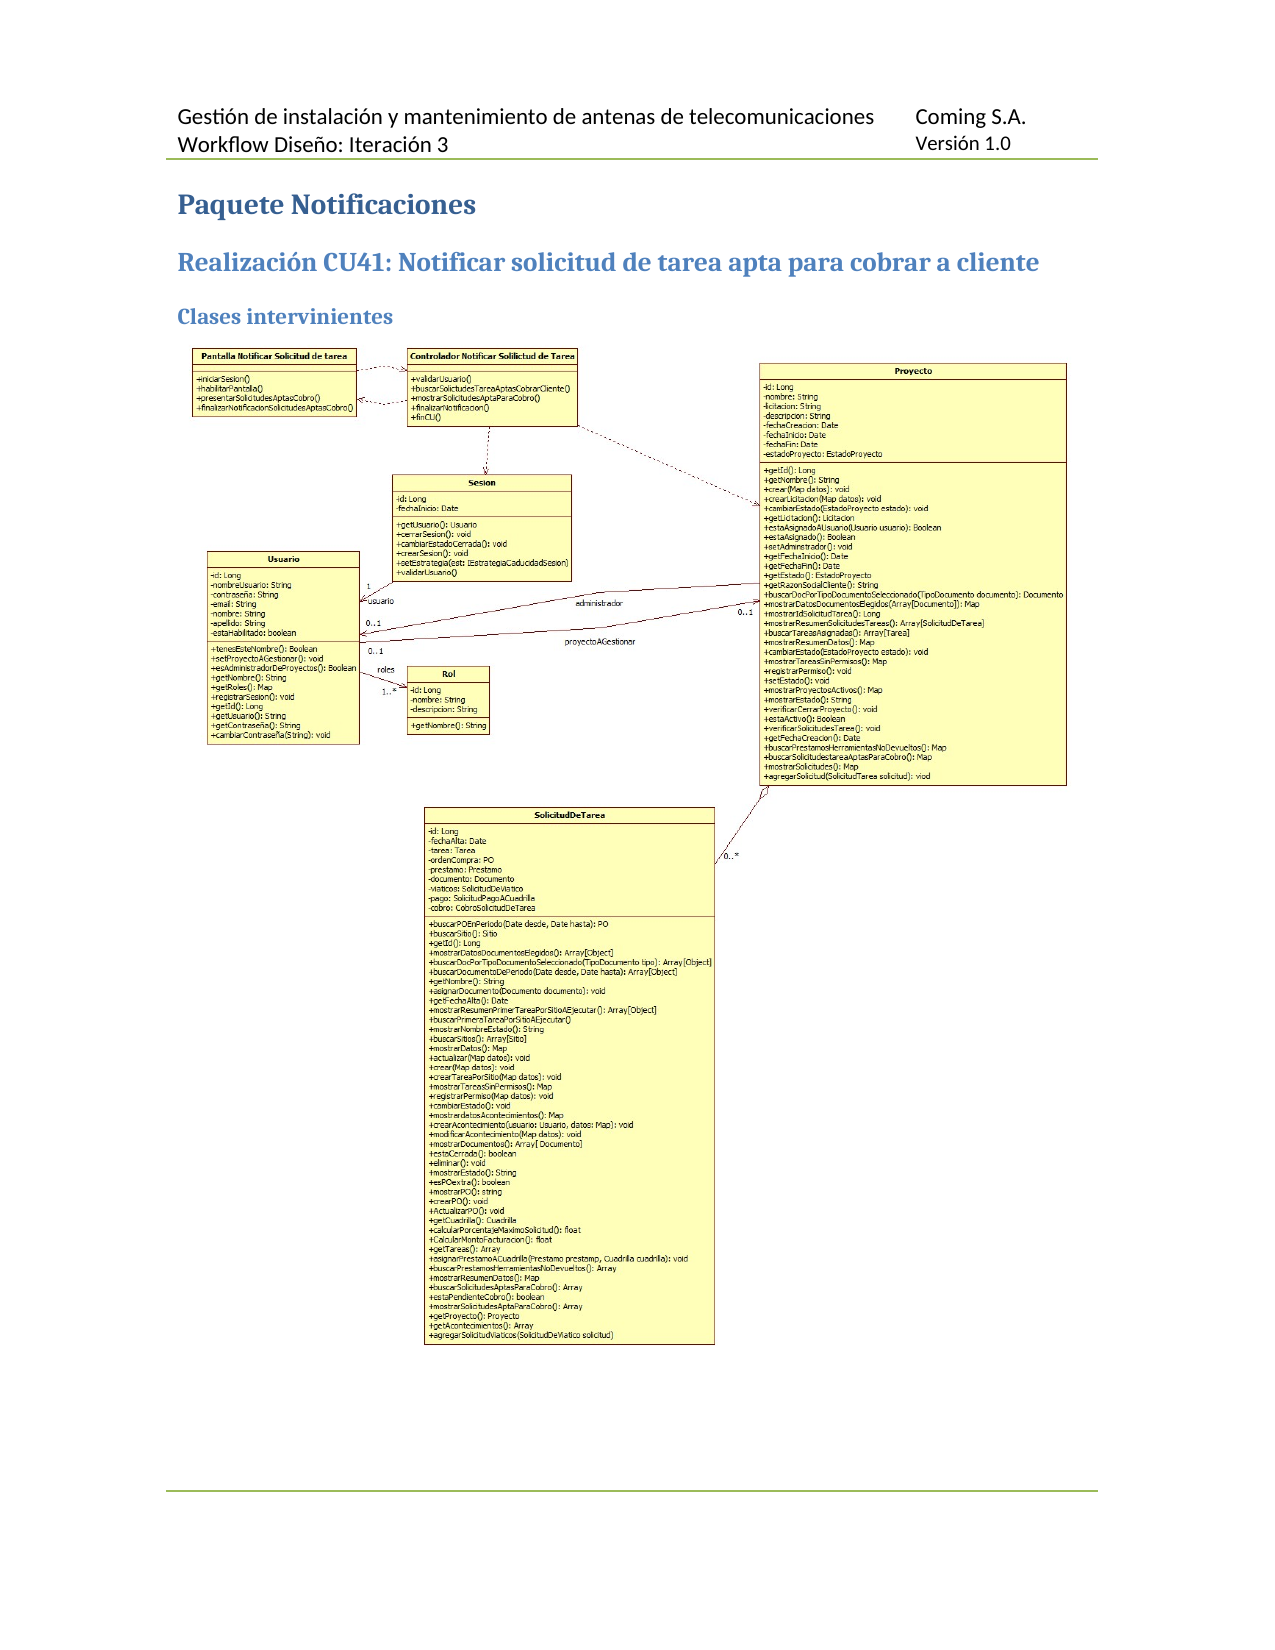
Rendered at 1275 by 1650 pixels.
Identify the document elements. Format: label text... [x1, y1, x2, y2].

subtitle Clases intervinientes [177, 304, 1098, 330]
subtitle Paquete Notificaciones [177, 188, 1098, 221]
picture [177, 333, 1081, 1359]
subtitle Realización CU41: Notificar solicitud de tarea apta para cobrar a cliente [177, 247, 1098, 278]
